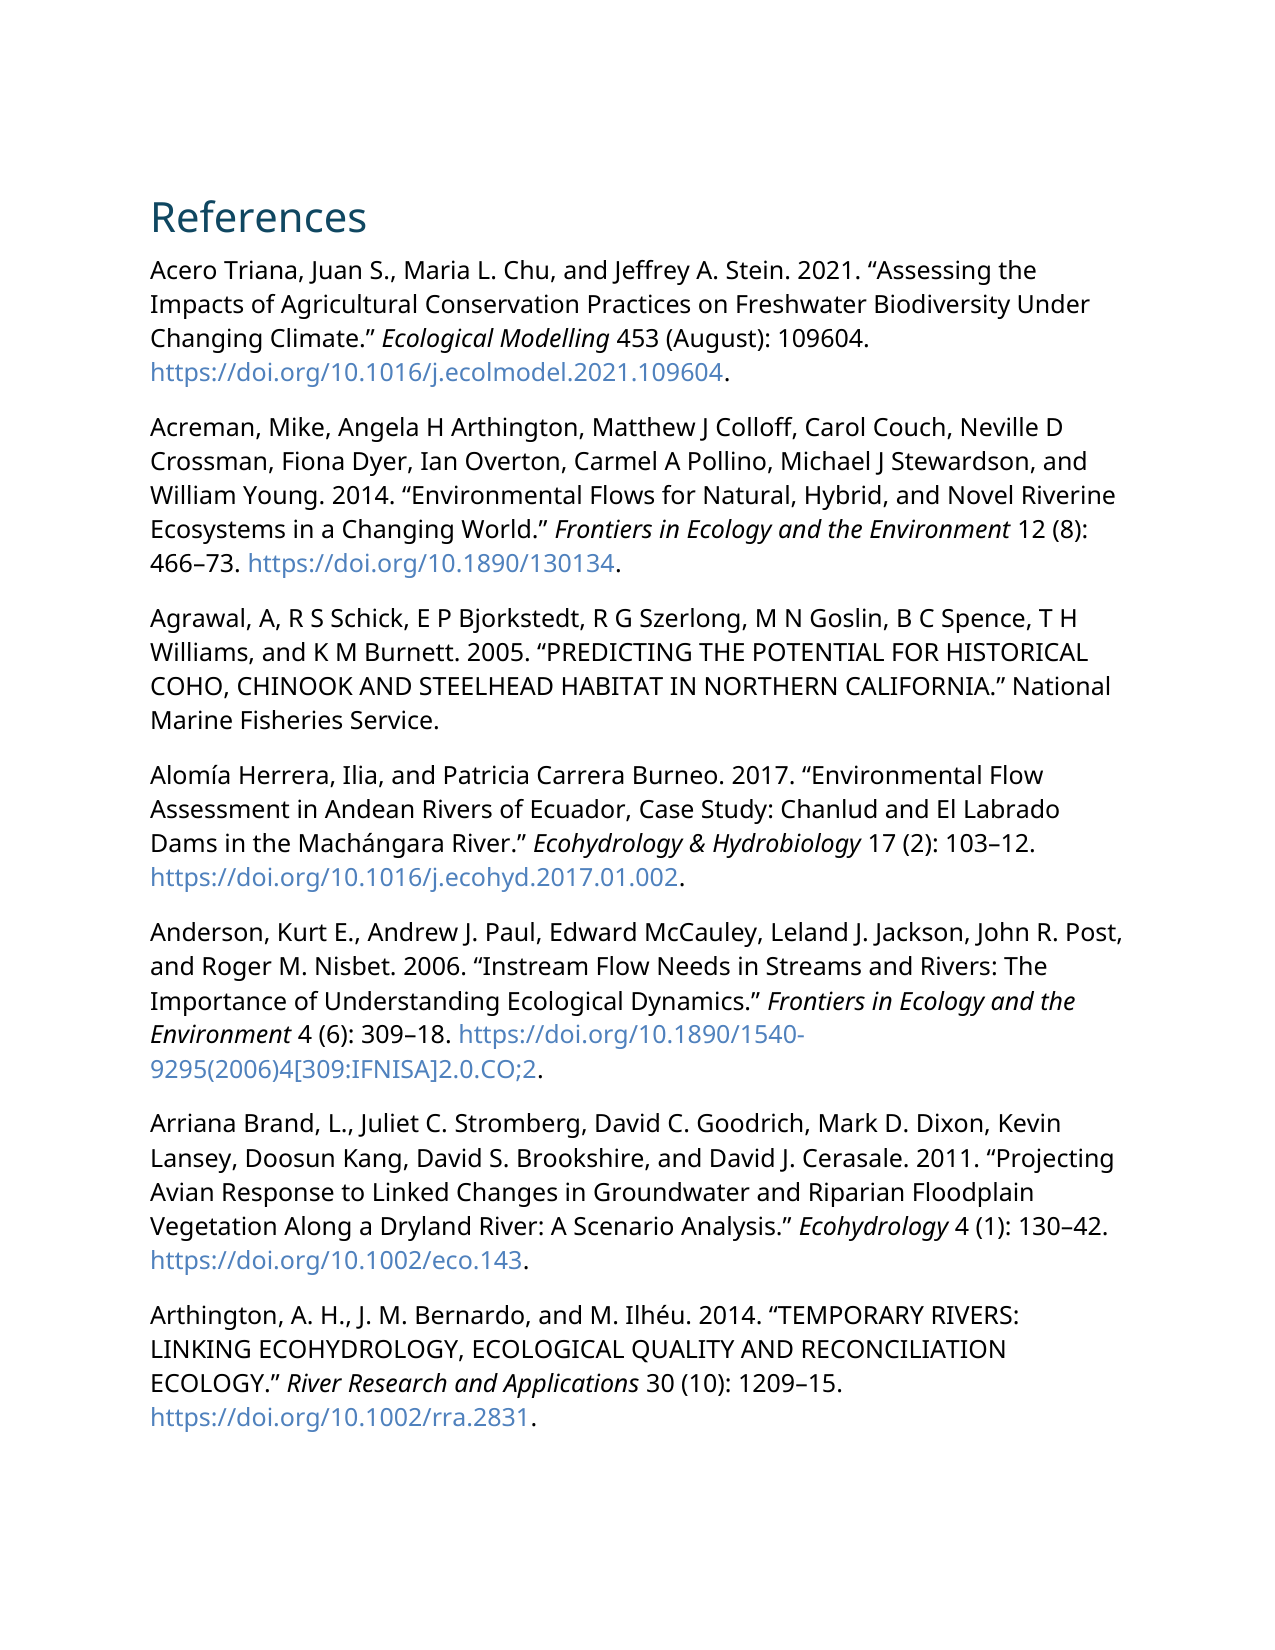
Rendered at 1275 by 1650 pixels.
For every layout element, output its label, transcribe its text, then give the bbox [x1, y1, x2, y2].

subtitle References [150, 187, 1125, 244]
text Arriana Brand, L., Juliet C. Stromberg, David C. Goodrich, Mark D. Dixon, Kevin Lansey, Doosun Kang, David S. Brookshire, and David J. Cerasale. 2011. “Projecting Avian Response to Linked Changes in Groundwater and Riparian Floodplain Vegetation Along a Dryland River: A Scenario Analysis.” Ecohydrology 4 (1): 130–42. https://doi.org/10.1002/eco.143. [150, 1106, 1125, 1276]
text Arthington, A. H., J. M. Bernardo, and M. Ilhéu. 2014. “TEMPORARY RIVERS: LINKING ECOHYDROLOGY, ECOLOGICAL QUALITY AND RECONCILIATION ECOLOGY.” River Research and Applications 30 (10): 1209–15. https://doi.org/10.1002/rra.2831. [150, 1297, 1125, 1433]
text Anderson, Kurt E., Andrew J. Paul, Edward McCauley, Leland J. Jackson, John R. Post, and Roger M. Nisbet. 2006. “Instream Flow Needs in Streams and Rivers: The Importance of Understanding Ecological Dynamics.” Frontiers in Ecology and the Environment 4 (6): 309–18. https://doi.org/10.1890/1540-9295(2006)4[309:IFNISA]2.0.CO;2. [150, 915, 1125, 1085]
text Agrawal, A, R S Schick, E P Bjorkstedt, R G Szerlong, M N Goslin, B C Spence, T H Williams, and K M Burnett. 2005. “PREDICTING THE POTENTIAL FOR HISTORICAL COHO, CHINOOK AND STEELHEAD HABITAT IN NORTHERN CALIFORNIA.” National Marine Fisheries Service. [150, 601, 1125, 737]
text Acreman, Mike, Angela H Arthington, Matthew J Colloff, Carol Couch, Neville D Crossman, Fiona Dyer, Ian Overton, Carmel A Pollino, Michael J Stewardson, and William Young. 2014. “Environmental Flows for Natural, Hybrid, and Novel Riverine Ecosystems in a Changing World.” Frontiers in Ecology and the Environment 12 (8): 466–73. https://doi.org/10.1890/130134. [150, 410, 1125, 580]
text Acero Triana, Juan S., Maria L. Chu, and Jeffrey A. Stein. 2021. “Assessing the Impacts of Agricultural Conservation Practices on Freshwater Biodiversity Under Changing Climate.” Ecological Modelling 453 (August): 109604. https://doi.org/10.1016/j.ecolmodel.2021.109604. [150, 253, 1125, 389]
text Alomía Herrera, Ilia, and Patricia Carrera Burneo. 2017. “Environmental Flow Assessment in Andean Rivers of Ecuador, Case Study: Chanlud and El Labrado Dams in the Machángara River.” Ecohydrology & Hydrobiology 17 (2): 103–12. https://doi.org/10.1016/j.ecohyd.2017.01.002. [150, 758, 1125, 894]
